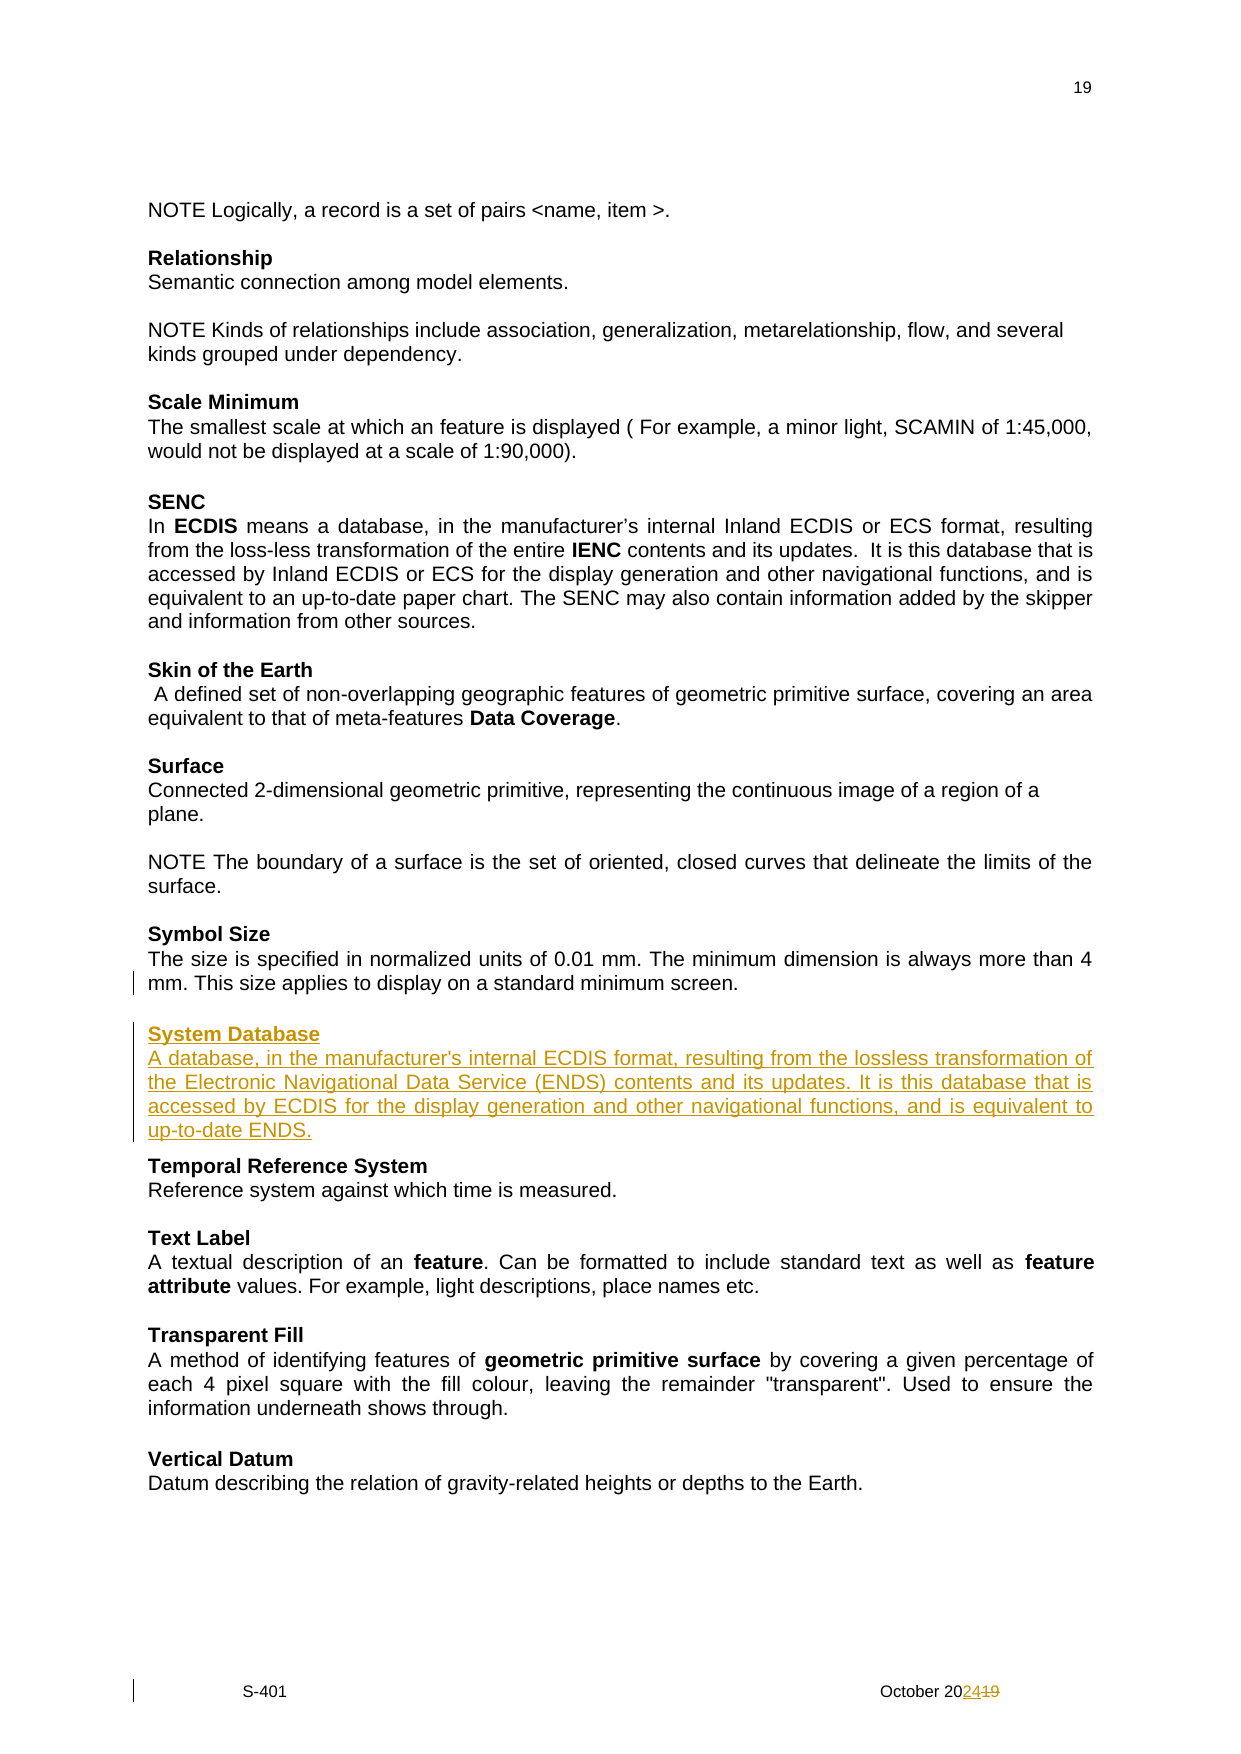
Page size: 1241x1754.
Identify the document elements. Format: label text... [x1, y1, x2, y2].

subtitle Scale Minimum [148, 389, 1094, 413]
text In ECDIS means a database, in the manufacturer’s internal Inland ECDIS or ECS format, resulting from the loss-less transformation of the entire IENC contents and its updates. It is this database that is accessed by Inland ECDIS or ECS for the display generation and other navigational functions, and is equivalent to an up-to-date paper chart. The SENC may also contain information added by the skipper and information from other sources. [148, 513, 1094, 633]
text The smallest scale at which an feature is displayed ( For example, a minor light, SCAMIN of 1:45,000, would not be displayed at a scale of 1:90,000). [148, 415, 1094, 463]
text A textual description of an feature. Can be formatted to include standard text as well as feature attribute values. For example, light descriptions, place names etc. [148, 1250, 1094, 1298]
text Surface [148, 754, 1094, 778]
subtitle Symbol Size [148, 922, 1094, 946]
subtitle Transparent Fill [148, 1323, 1094, 1347]
subtitle Reference system against which time is measured. [148, 1178, 1094, 1202]
text NOTE Logically, a record is a set of pairs <name, item >. [148, 198, 1094, 222]
text Connected 2-dimensional geometric primitive, representing the continuous image of a region of a plane. [148, 778, 1094, 826]
text Datum describing the relation of gravity-related heights or depths to the Earth. [148, 1471, 1094, 1495]
text Vertical Datum [148, 1447, 1094, 1471]
text Semantic connection among model elements. [148, 270, 1094, 294]
text Temporal Reference System [148, 1154, 1094, 1178]
text The size is specified in normalized units of 0.01 mm. The minimum dimension is always more than 4 mm. This size applies to display on a standard minimum screen. [148, 947, 1094, 995]
text Skin of the Earth [148, 658, 1094, 682]
text A defined set of non-overlapping geographic features of geometric primitive surface, covering an area equivalent to that of meta-features Data Coverage. [148, 682, 1094, 730]
subtitle Text Label [148, 1226, 1094, 1250]
text Relationship [148, 246, 1094, 270]
text A method of identifying features of geometric primitive surface by covering a given percentage of each 4 pixel square with the fill colour, leaving the remainder "transparent". Used to ensure the information underneath shows through. [148, 1348, 1094, 1420]
text NOTE The boundary of a surface is the set of oriented, closed curves that delineate the limits of the surface. [148, 850, 1094, 898]
subtitle NOTE Kinds of relationships include association, generalization, metarelationship, flow, and several kinds grouped under dependency. [148, 318, 1094, 366]
subtitle SENC [148, 489, 1094, 513]
